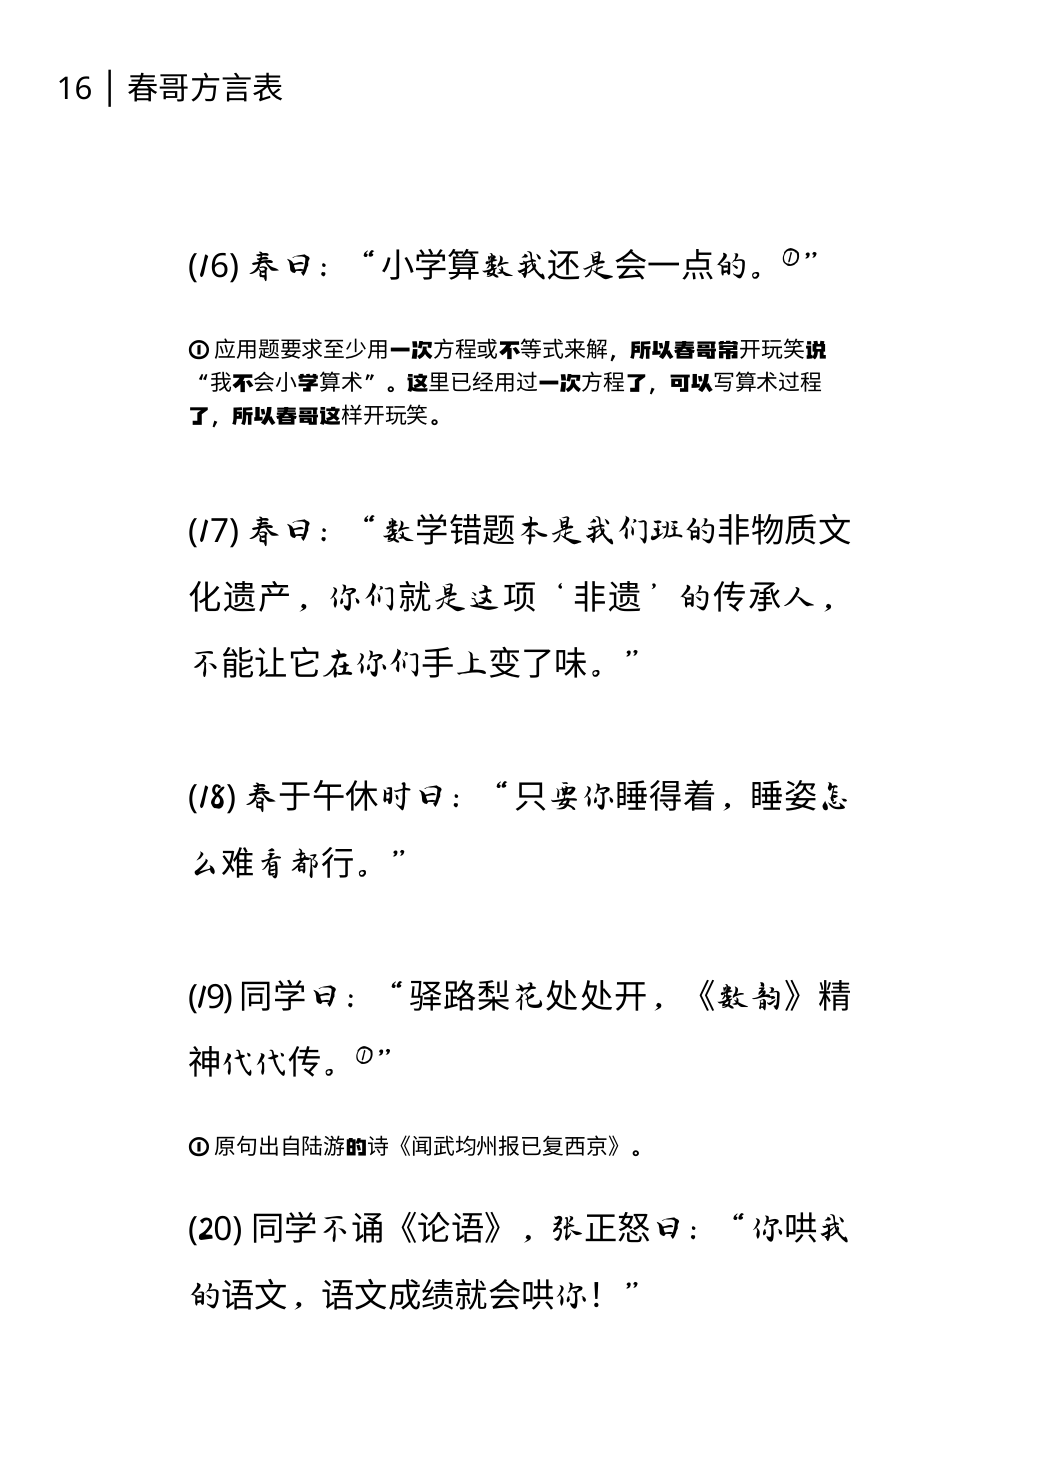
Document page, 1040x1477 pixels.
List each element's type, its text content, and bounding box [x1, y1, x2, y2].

list 同学不诵《论语》，张正怒曰：“你哄我的语文，语文成绩就会哄你！” [188, 1197, 852, 1329]
text ①应用题要求至少用一次方程或不等式来解，所以春哥常开玩笑说“我不会小学算术”。这里已经用过一次方程了，可以写算术过程了，所以春哥这样开玩笑。 [188, 333, 852, 432]
list 同学曰：“驿路梨花处处开，《数韵》精神代代传。①” [188, 964, 852, 1097]
list 春曰：“小学算数我还是会一点的。①” [188, 233, 852, 299]
text ①原句出自陆游的诗《闻武均州报已复西京》。 [188, 1130, 852, 1163]
list 春曰：“数学错题本是我们班的非物质文化遗产，你们就是这项‘非遗’的传承人，不能让它在你们手上变了味。” [188, 499, 852, 698]
list 春于午休时曰：“只要你睡得着，睡姿怎么难看都行。” [188, 764, 852, 897]
